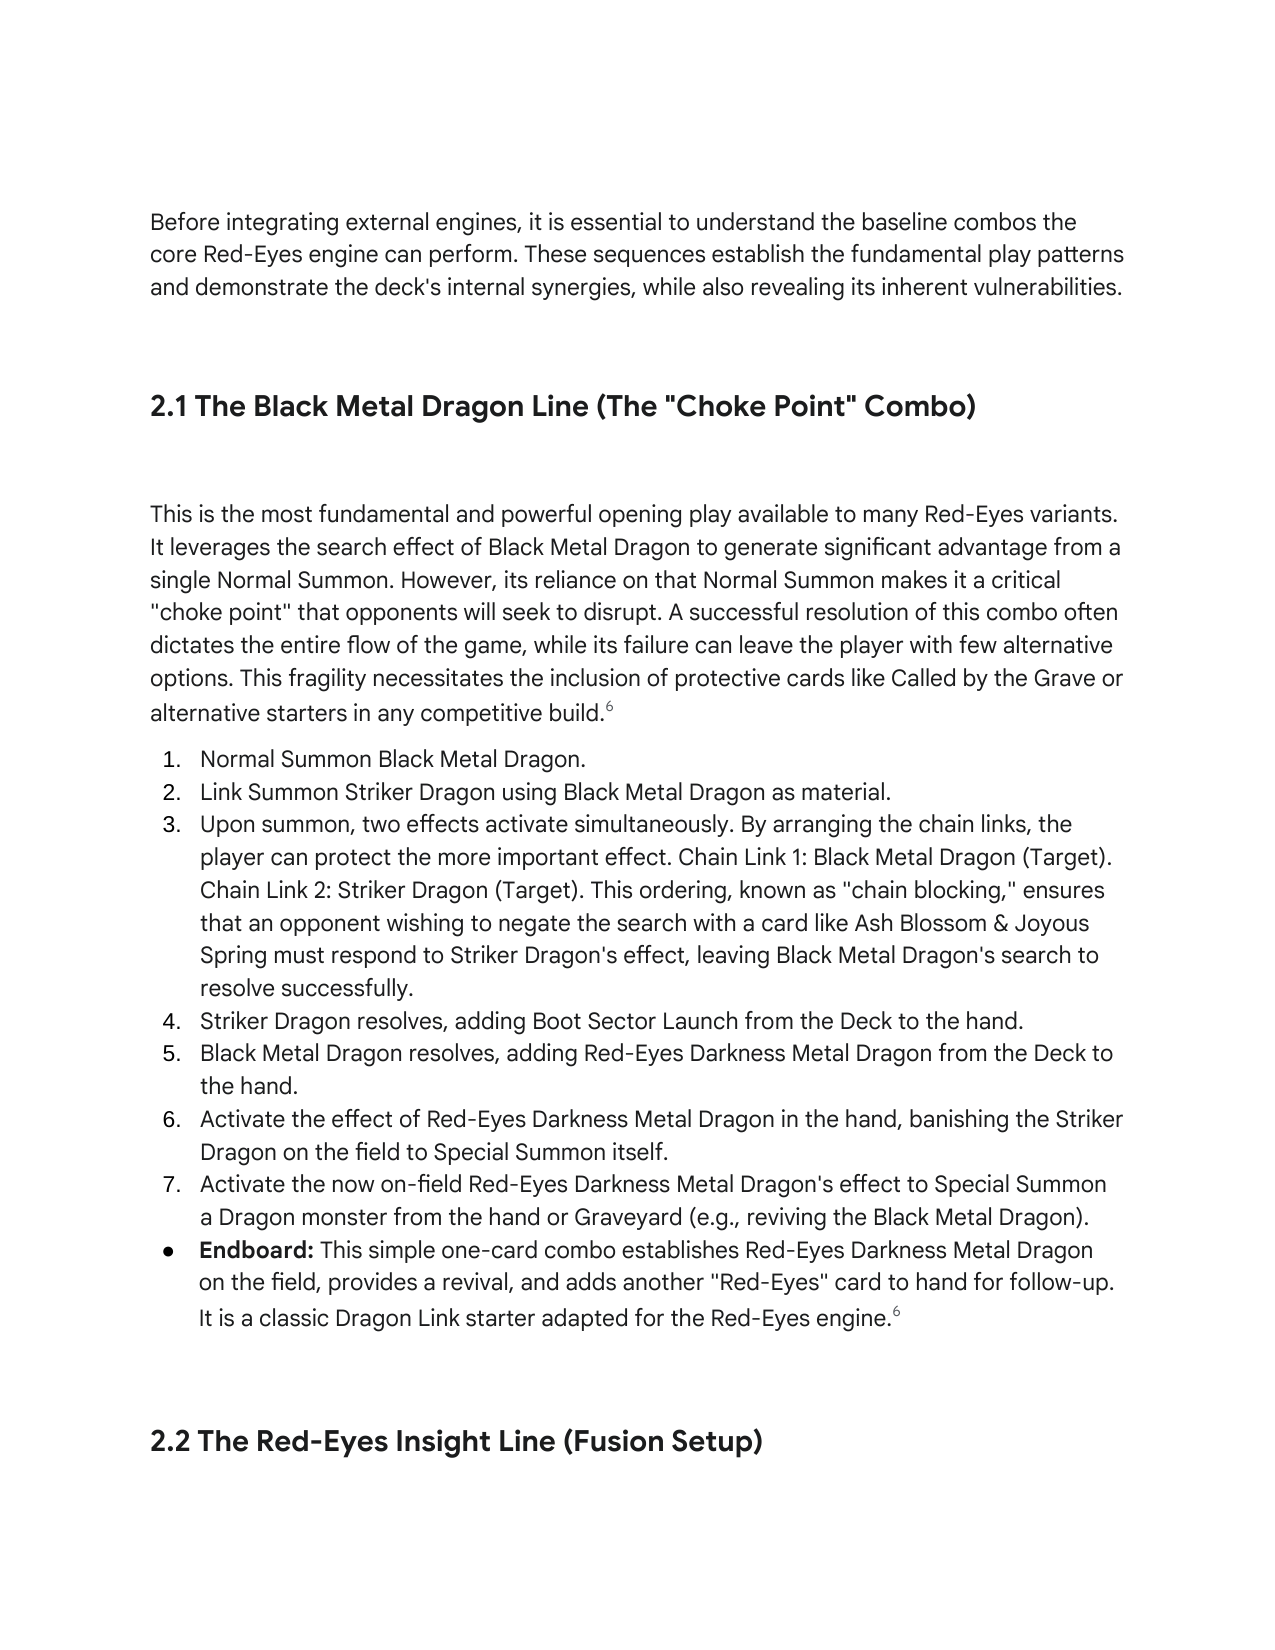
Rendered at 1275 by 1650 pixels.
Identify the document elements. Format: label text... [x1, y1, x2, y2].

list Activate the effect of Red-Eyes Darkness Metal Dragon in the hand, banishing the Striker Dragon on the field to Special Summon itself. [162, 1105, 1125, 1167]
text Before integrating external engines, it is essential to understand the baseline combos the core Red-Eyes engine can perform. These sequences establish the fundamental play patterns and demonstrate the deck's internal synergies, while also revealing its inherent vulnerabilities. [150, 208, 1125, 302]
subtitle 2.2 The Red-Eyes Insight Line (Fusion Setup) [150, 1423, 1125, 1460]
list Black Metal Dragon resolves, adding Red-Eyes Darkness Metal Dragon from the Deck to the hand. [162, 1040, 1125, 1101]
list Endboard: This simple one-card combo establishes Red-Eyes Darkness Metal Dragon on the field, provides a revival, and adds another "Red-Eyes" card to hand for follow-up. It is a classic Dragon Link starter adapted for the Red-Eyes engine.6 [161, 1236, 1125, 1333]
list Normal Summon Black Metal Dragon. [162, 745, 1125, 774]
list Link Summon Striker Dragon using Black Metal Dragon as material. [162, 778, 1125, 807]
subtitle 2.1 The Black Metal Dragon Line (The "Choke Point" Combo) [150, 388, 1125, 425]
list Upon summon, two effects activate simultaneously. By arranging the chain links, the player can protect the more important effect. Chain Link 1: Black Metal Dragon (Target). Chain Link 2: Striker Dragon (Target). This ordering, known as "chain blocking," ensures that an opponent wishing to negate the search with a card like Ash Blossom & Joyous Spring must respond to Striker Dragon's effect, leaving Black Metal Dragon's search to resolve successfully. [162, 811, 1125, 1003]
list Striker Dragon resolves, adding Boot Sector Launch from the Deck to the hand. [162, 1007, 1125, 1036]
list Activate the now on-field Red-Eyes Darkness Metal Dragon's effect to Special Summon a Dragon monster from the hand or Graveyard (e.g., reviving the Black Metal Dragon). [162, 1171, 1125, 1232]
text This is the most fundamental and powerful opening play available to many Red-Eyes variants. It leverages the search effect of Black Metal Dragon to generate significant advantage from a single Normal Summon. However, its reliance on that Normal Summon makes it a critical "choke point" that opponents will seek to disrupt. A successful resolution of this combo often dictates the entire flow of the game, while its failure can leave the player with few alternative options. This fragility necessitates the inclusion of protective cards like Called by the Grave or alternative starters in any competitive build.6 [150, 500, 1125, 728]
